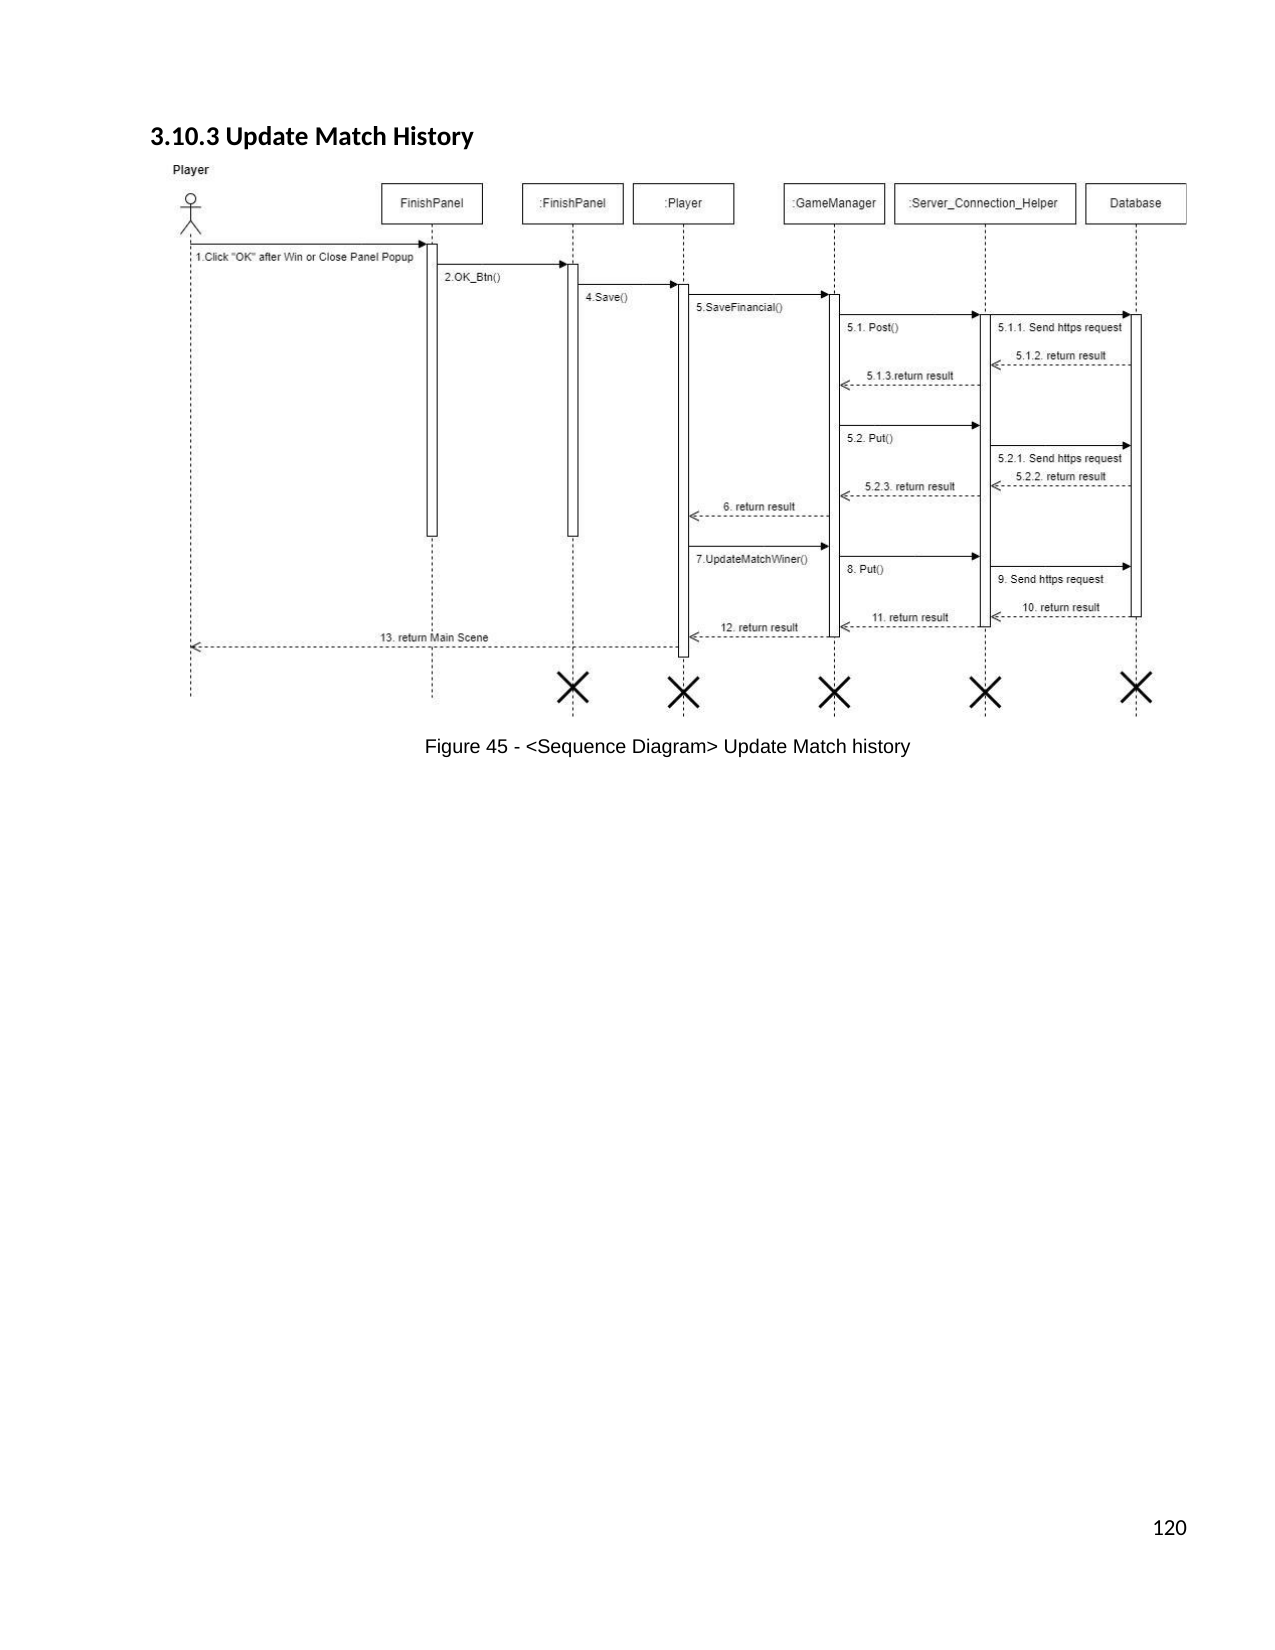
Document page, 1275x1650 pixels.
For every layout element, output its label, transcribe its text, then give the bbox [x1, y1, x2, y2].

text 120 [1152, 1513, 1187, 1541]
text 3.10.3 Update Match History [150, 119, 1187, 152]
text Figure 45 - <Sequence Diagram> Update Match history [150, 735, 1185, 757]
picture [150, 157, 1187, 718]
